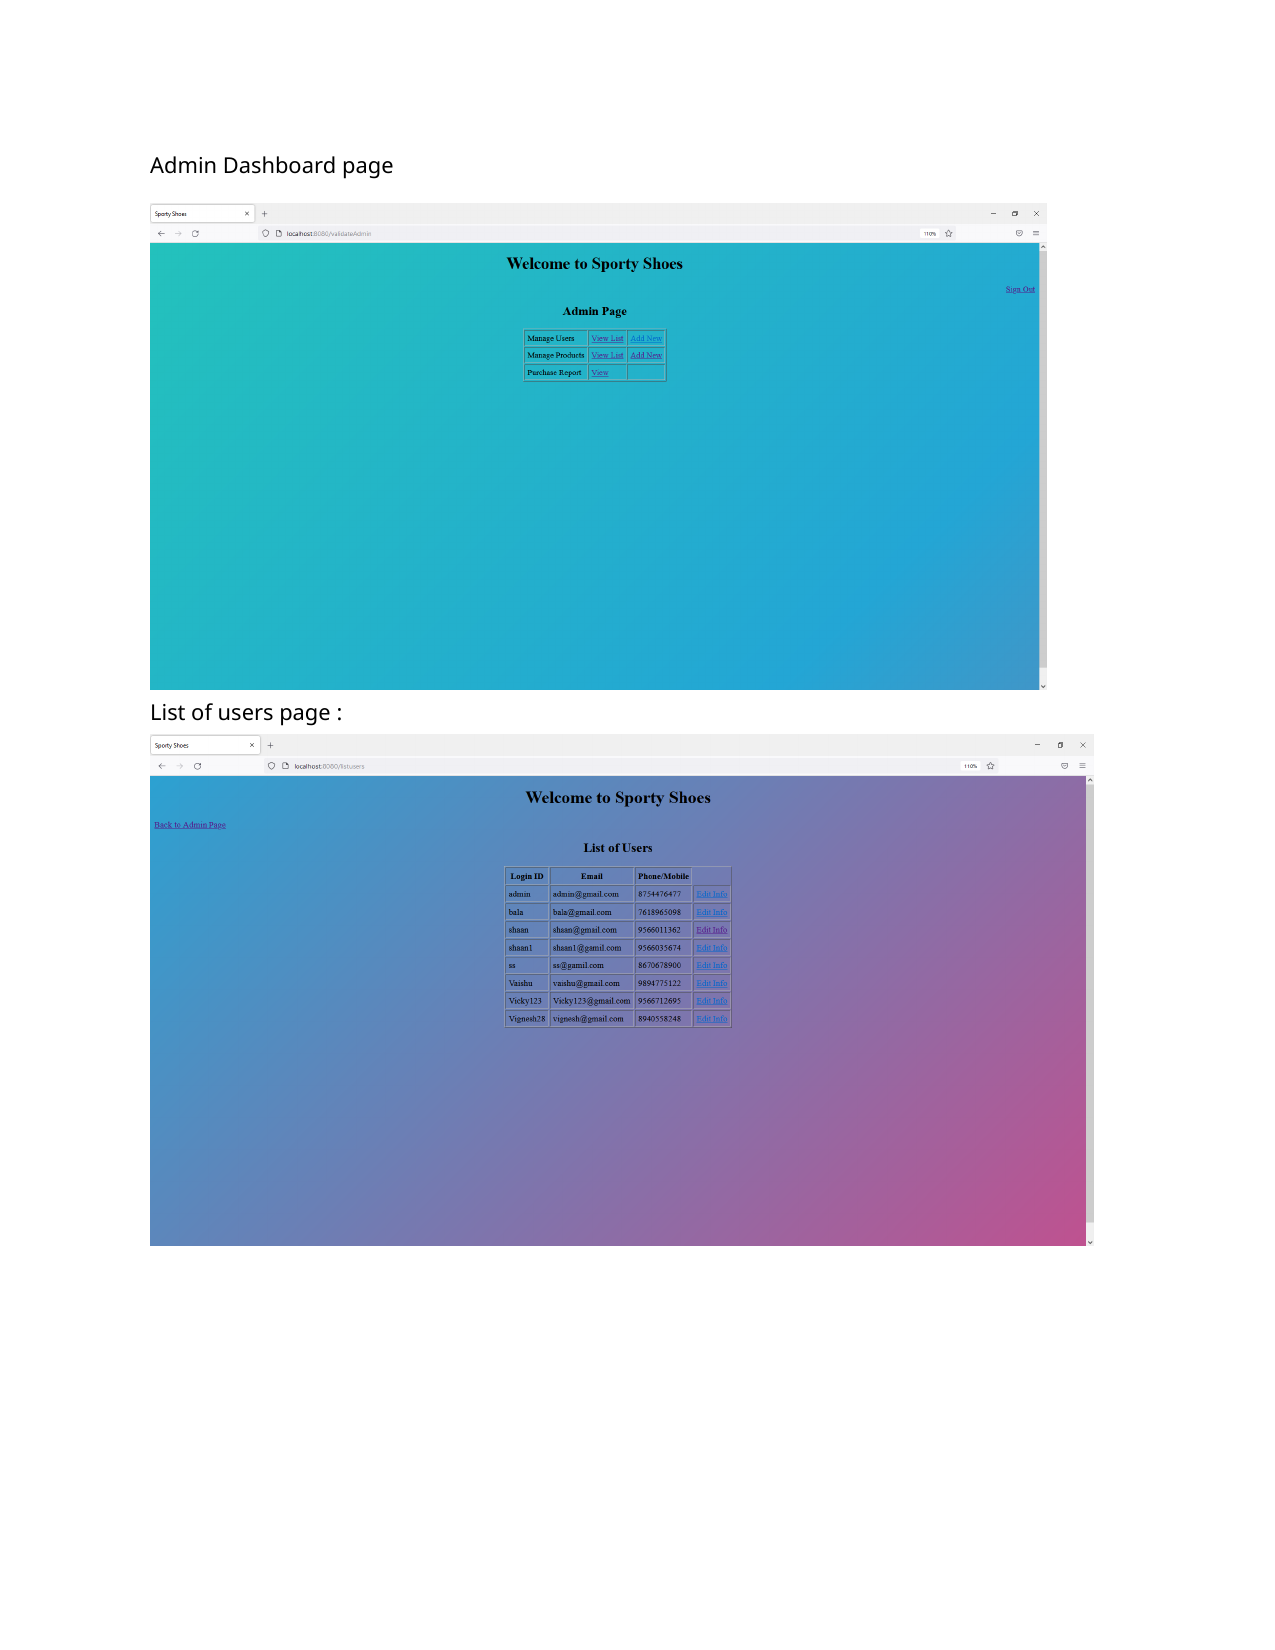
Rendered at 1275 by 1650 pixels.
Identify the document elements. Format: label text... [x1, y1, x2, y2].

text Admin Dashboard page [150, 150, 1125, 180]
picture [150, 203, 1047, 690]
picture [150, 734, 1094, 1246]
